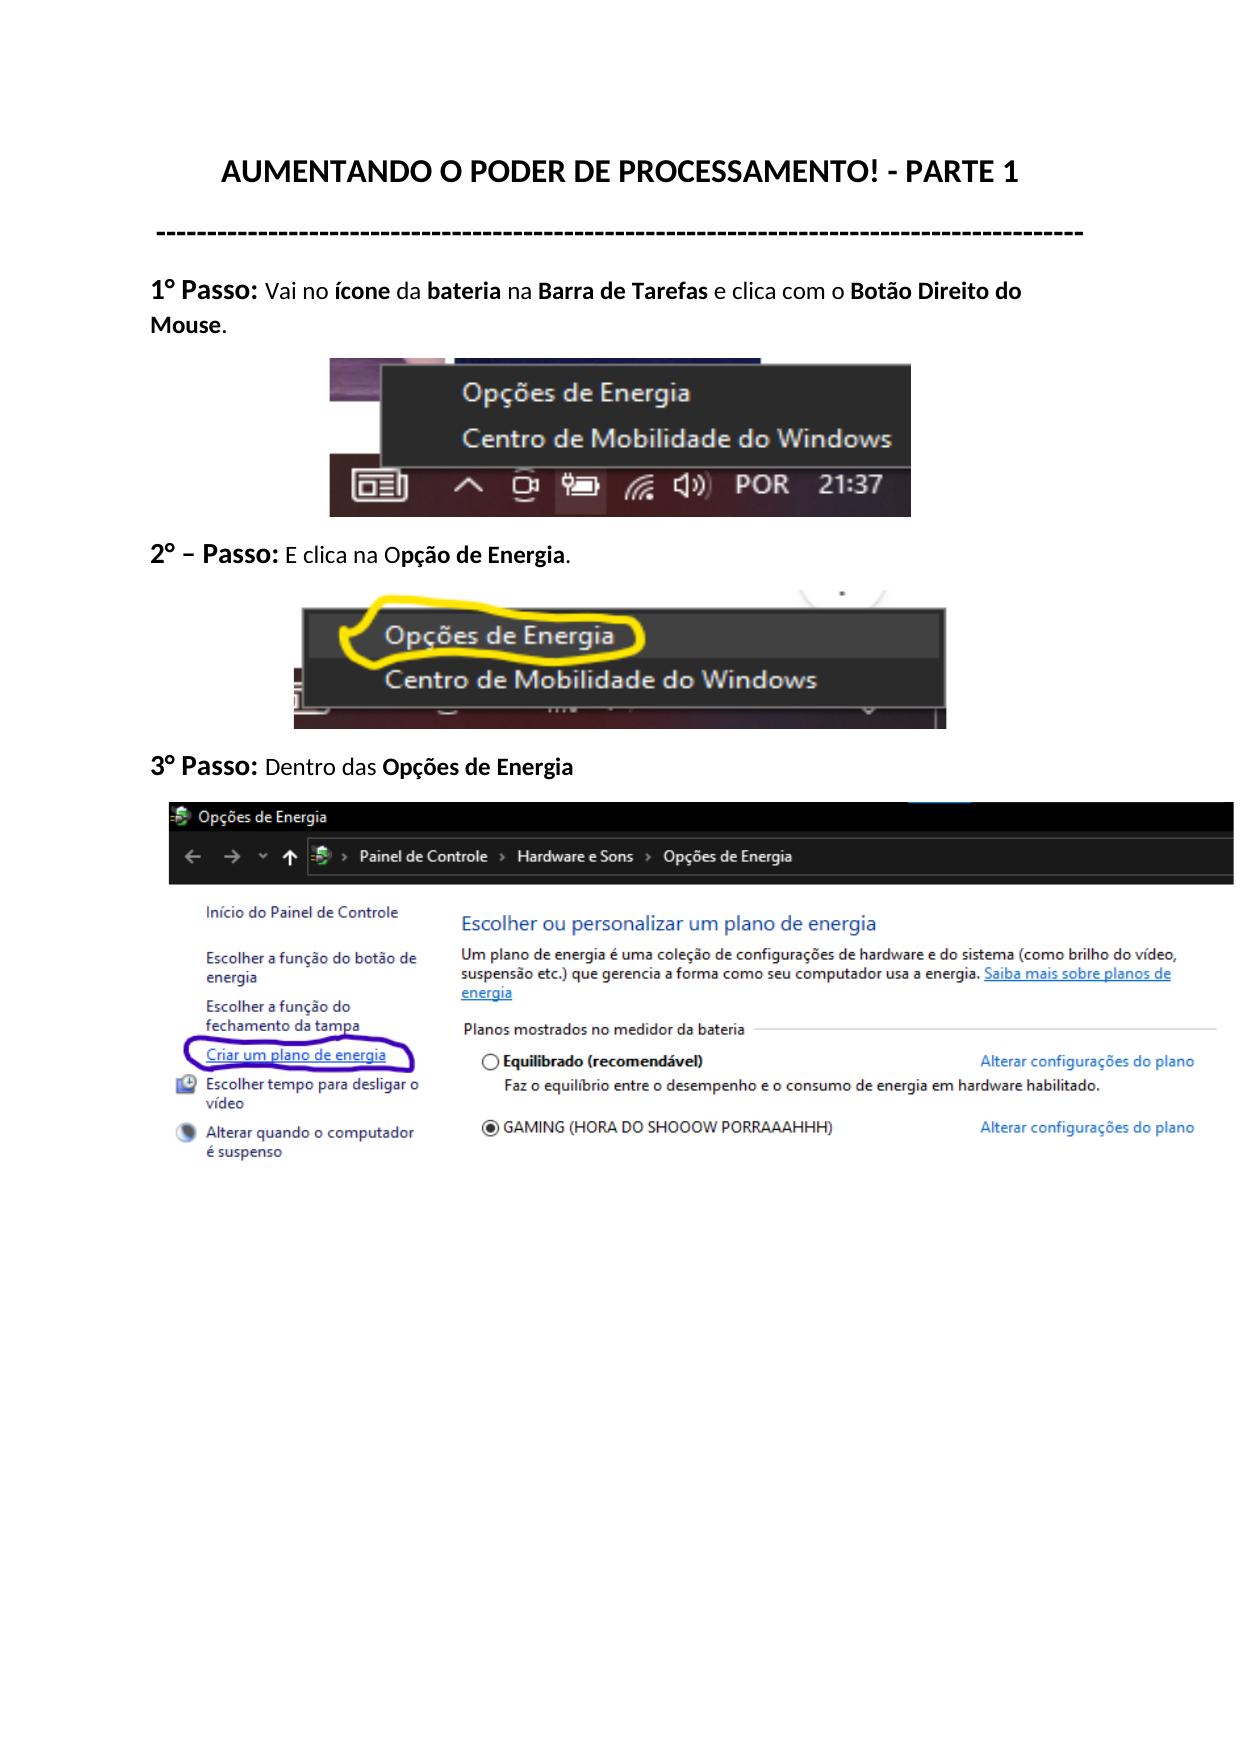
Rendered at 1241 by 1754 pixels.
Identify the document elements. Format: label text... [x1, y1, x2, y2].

text 2° – Passo: E clica na Opção de Energia. [150, 535, 1090, 571]
text AUMENTANDO O PODER DE PROCESSAMENTO! - PARTE 1 [150, 150, 1090, 191]
text 3° Passo: Dentro das Opções de Energia [150, 747, 1090, 783]
text ------------------------------------------------------------------------------------------- [150, 211, 1090, 251]
text 1° Passo: Vai no ícone da bateria na Barra de Tarefas e clica com o Botão Direito do Mouse. [150, 271, 1090, 340]
